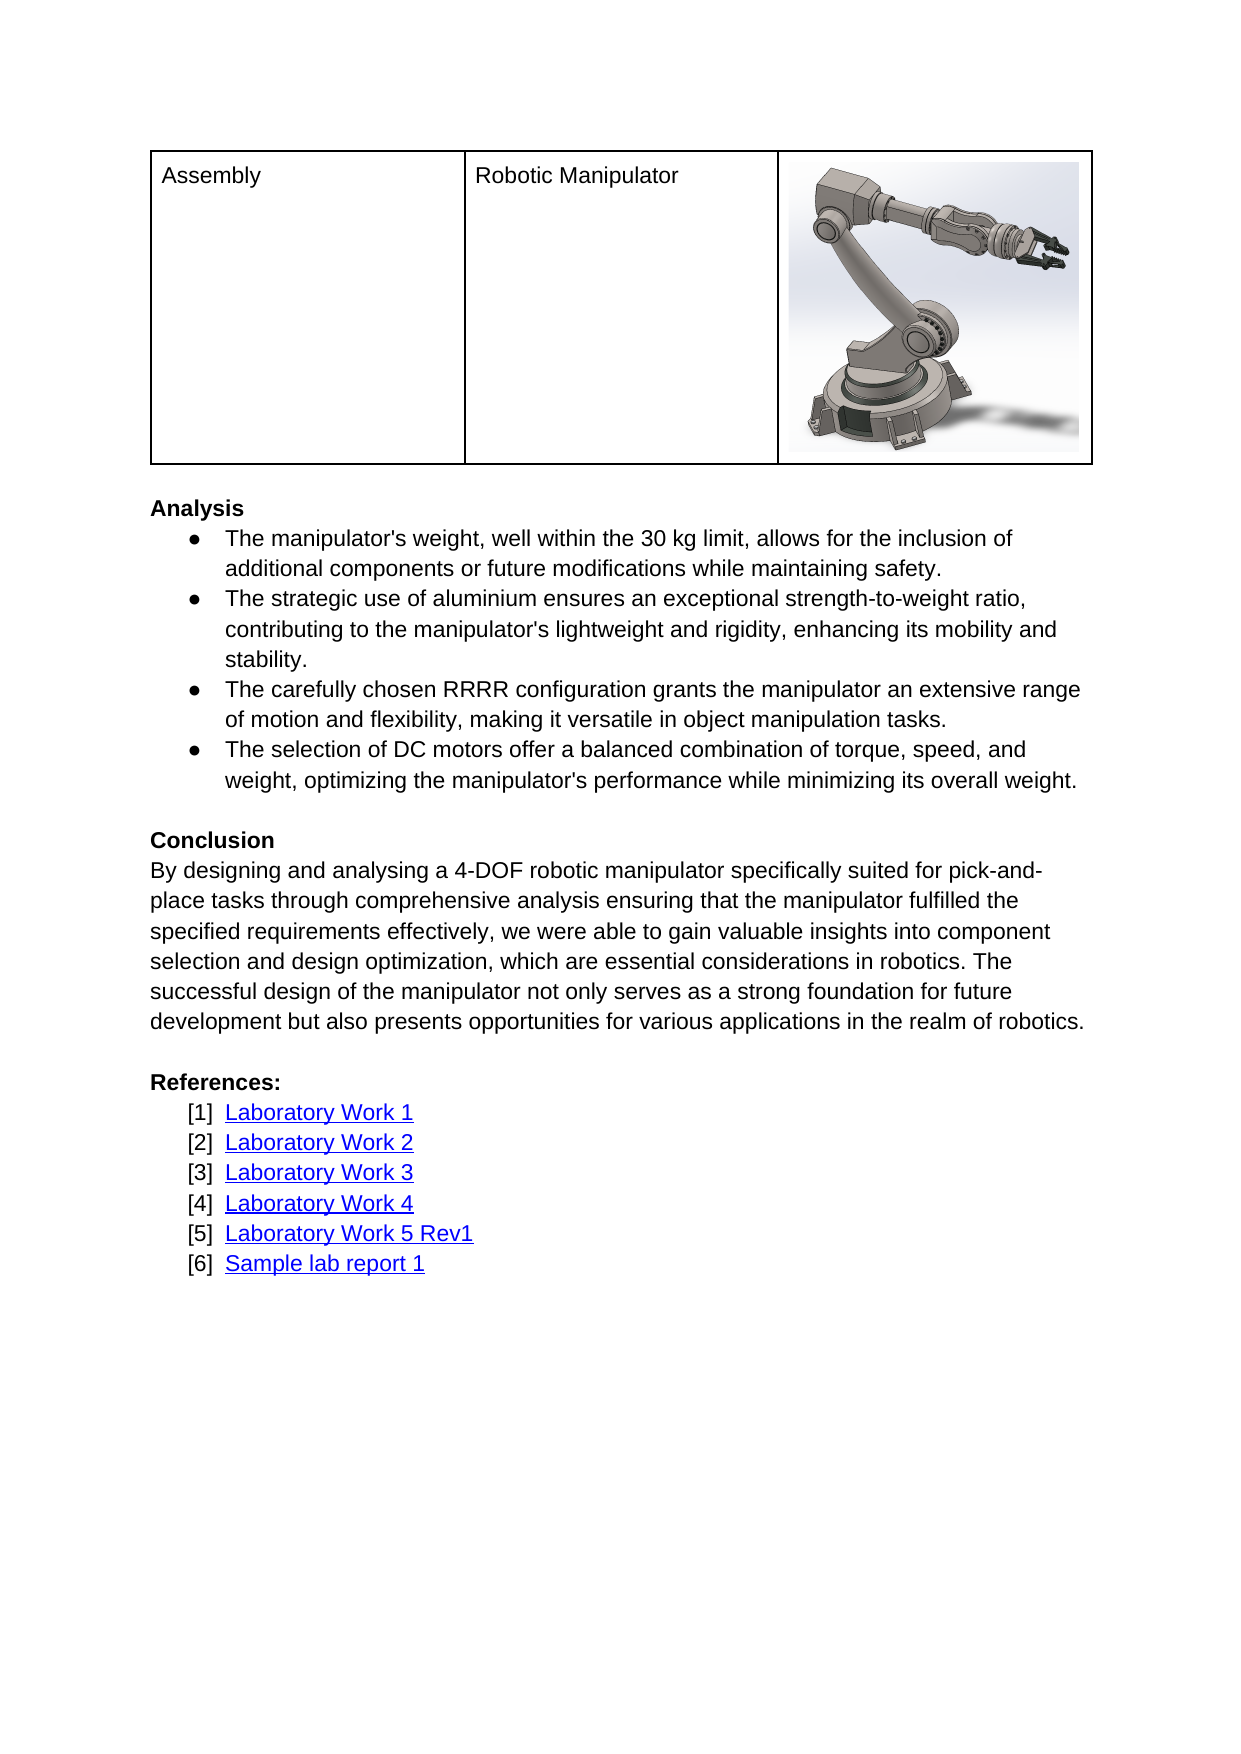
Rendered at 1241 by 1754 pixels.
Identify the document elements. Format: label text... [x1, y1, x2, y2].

list The carefully chosen RRRR configuration grants the manipulator an extensive range of motion and flexibility, making it versatile in object manipulation tasks. [187, 676, 1090, 733]
list Sample lab report 1 [187, 1250, 1090, 1276]
text Analysis [150, 495, 1090, 521]
text Conclusion [150, 827, 1090, 853]
list The manipulator's weight, well within the 30 kg limit, allows for the inclusion of additional components or future modifications while maintaining safety. [187, 525, 1090, 582]
text By designing and analysing a 4-DOF robotic manipulator specifically suited for pick-and-place tasks through comprehensive analysis ensuring that the manipulator fulfilled the specified requirements effectively, we were able to gain valuable insights into component selection and design optimization, which are essential considerations in robotics. The successful design of the manipulator not only serves as a strong foundation for future development but also presents opportunities for various applications in the realm of robotics. [150, 857, 1090, 1035]
list Laboratory Work 4 [187, 1189, 1090, 1216]
picture [788, 162, 1079, 452]
table_cell Robotic Manipulator [466, 152, 777, 462]
table_cell Assembly [152, 152, 464, 462]
list Laboratory Work 1 [187, 1099, 1090, 1125]
list Laboratory Work 5 Rev1 [187, 1220, 1090, 1246]
list Laboratory Work 3 [187, 1159, 1090, 1186]
list Laboratory Work 2 [187, 1129, 1090, 1156]
list The selection of DC motors offer a balanced combination of torque, speed, and weight, optimizing the manipulator's performance while minimizing its overall weight. [187, 736, 1090, 793]
list The strategic use of aluminium ensures an exceptional strength-to-weight ratio, contributing to the manipulator's lightweight and rigidity, enhancing its mobility and stability. [187, 585, 1090, 672]
text References: [150, 1069, 1090, 1095]
table_cell [779, 152, 1091, 462]
